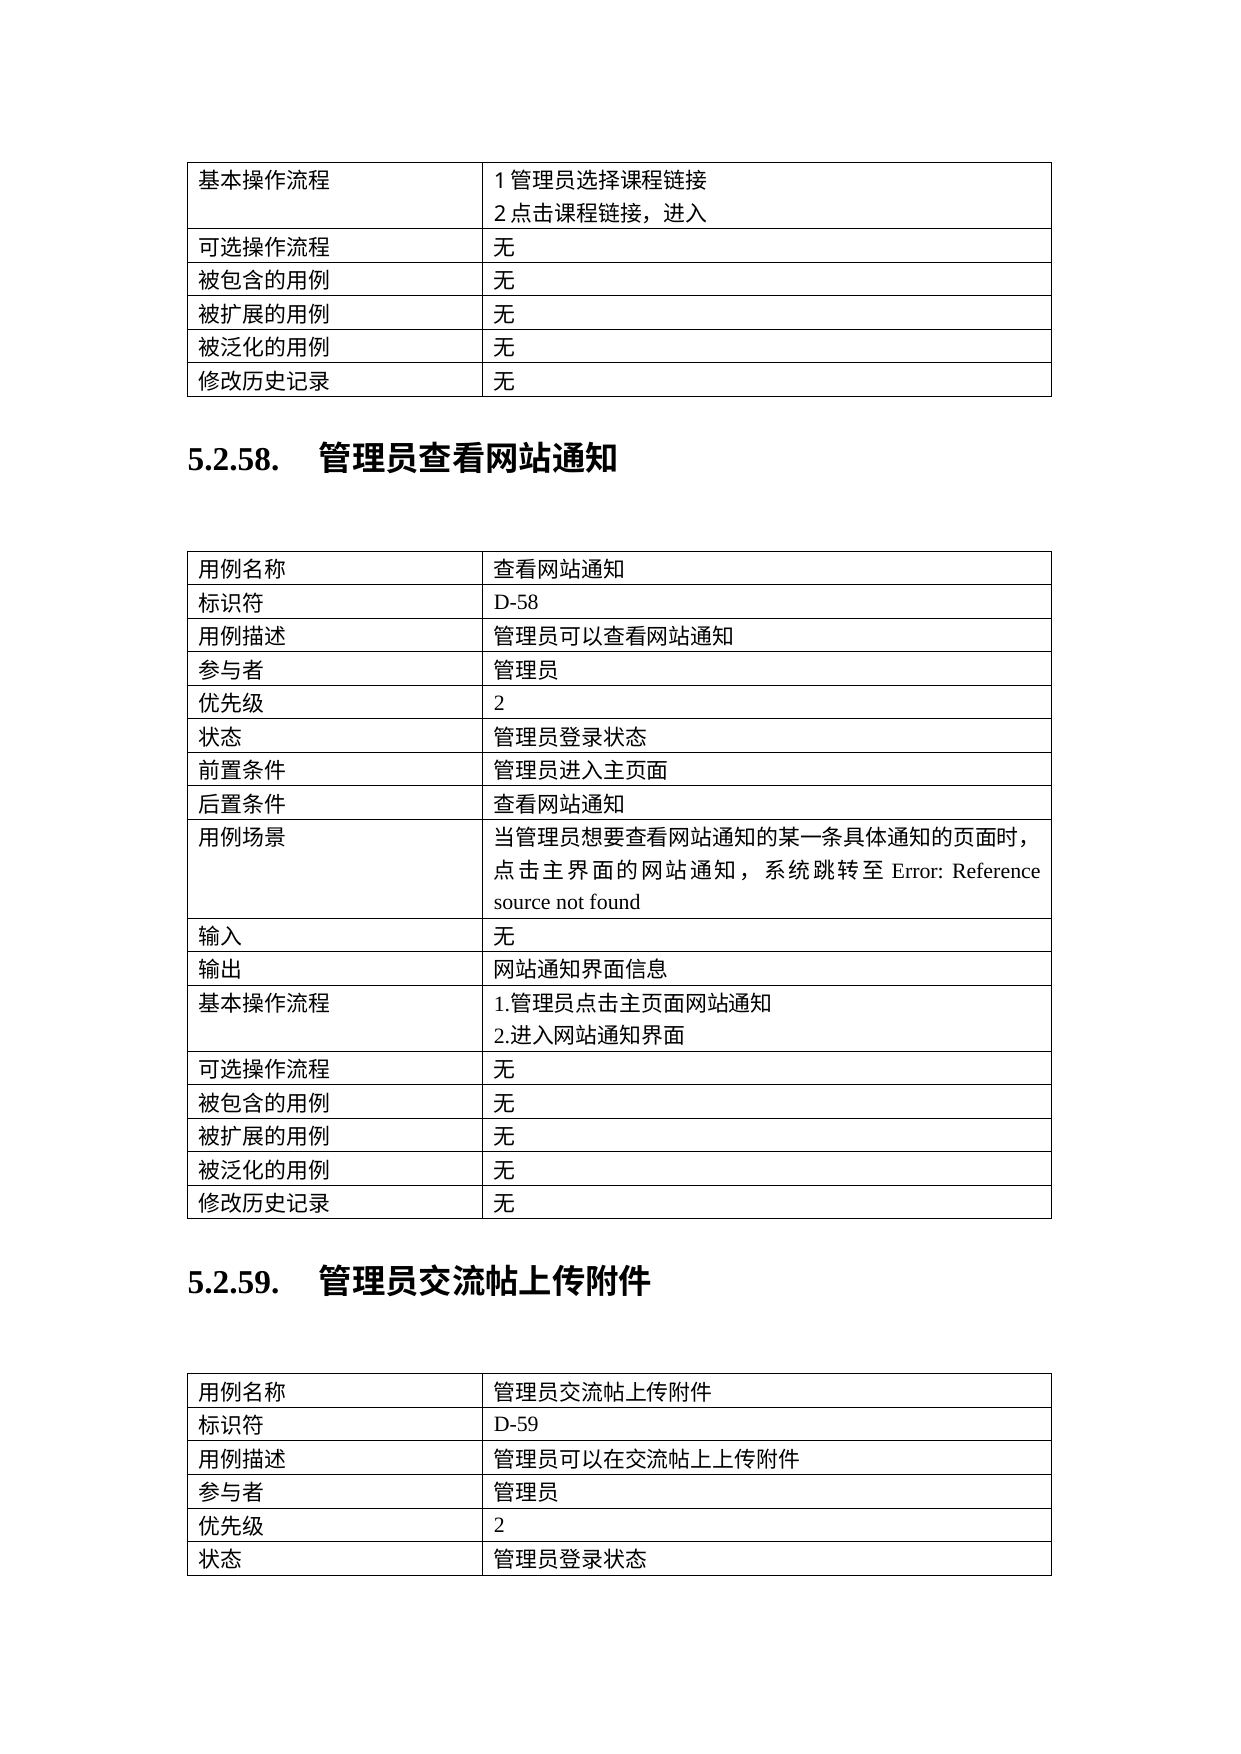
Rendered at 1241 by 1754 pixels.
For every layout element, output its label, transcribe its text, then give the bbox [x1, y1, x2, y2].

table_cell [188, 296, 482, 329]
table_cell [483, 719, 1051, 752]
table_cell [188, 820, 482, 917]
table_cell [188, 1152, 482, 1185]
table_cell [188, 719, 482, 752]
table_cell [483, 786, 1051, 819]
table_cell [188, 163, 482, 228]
subtitle 管理员查看网站通知 [187, 424, 1053, 489]
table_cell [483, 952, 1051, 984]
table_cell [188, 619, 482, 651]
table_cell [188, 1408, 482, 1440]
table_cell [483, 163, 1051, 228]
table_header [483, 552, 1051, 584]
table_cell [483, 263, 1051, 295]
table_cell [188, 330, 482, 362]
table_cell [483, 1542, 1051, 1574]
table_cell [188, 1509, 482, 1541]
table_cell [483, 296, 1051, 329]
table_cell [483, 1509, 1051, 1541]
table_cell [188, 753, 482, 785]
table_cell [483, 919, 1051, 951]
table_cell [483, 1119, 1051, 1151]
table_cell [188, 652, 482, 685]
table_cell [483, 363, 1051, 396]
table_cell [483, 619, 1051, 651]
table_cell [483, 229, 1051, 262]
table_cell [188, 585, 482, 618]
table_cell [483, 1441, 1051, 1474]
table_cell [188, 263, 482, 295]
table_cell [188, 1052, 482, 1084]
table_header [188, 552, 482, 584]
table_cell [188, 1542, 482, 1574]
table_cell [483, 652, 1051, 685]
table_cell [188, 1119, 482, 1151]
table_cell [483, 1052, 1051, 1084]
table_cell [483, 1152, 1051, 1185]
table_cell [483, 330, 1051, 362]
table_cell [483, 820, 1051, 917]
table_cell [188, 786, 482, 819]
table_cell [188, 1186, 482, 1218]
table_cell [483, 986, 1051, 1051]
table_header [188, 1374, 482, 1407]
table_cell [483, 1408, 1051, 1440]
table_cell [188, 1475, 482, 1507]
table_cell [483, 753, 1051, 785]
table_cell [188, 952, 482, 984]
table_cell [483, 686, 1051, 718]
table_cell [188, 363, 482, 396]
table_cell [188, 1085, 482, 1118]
subtitle 管理员交流帖上传附件 [187, 1246, 1053, 1311]
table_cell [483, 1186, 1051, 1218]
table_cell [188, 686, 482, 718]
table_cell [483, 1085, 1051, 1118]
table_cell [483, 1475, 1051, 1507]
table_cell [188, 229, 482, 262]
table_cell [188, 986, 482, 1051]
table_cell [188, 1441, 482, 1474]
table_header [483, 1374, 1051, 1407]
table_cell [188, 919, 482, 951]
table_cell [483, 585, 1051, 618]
